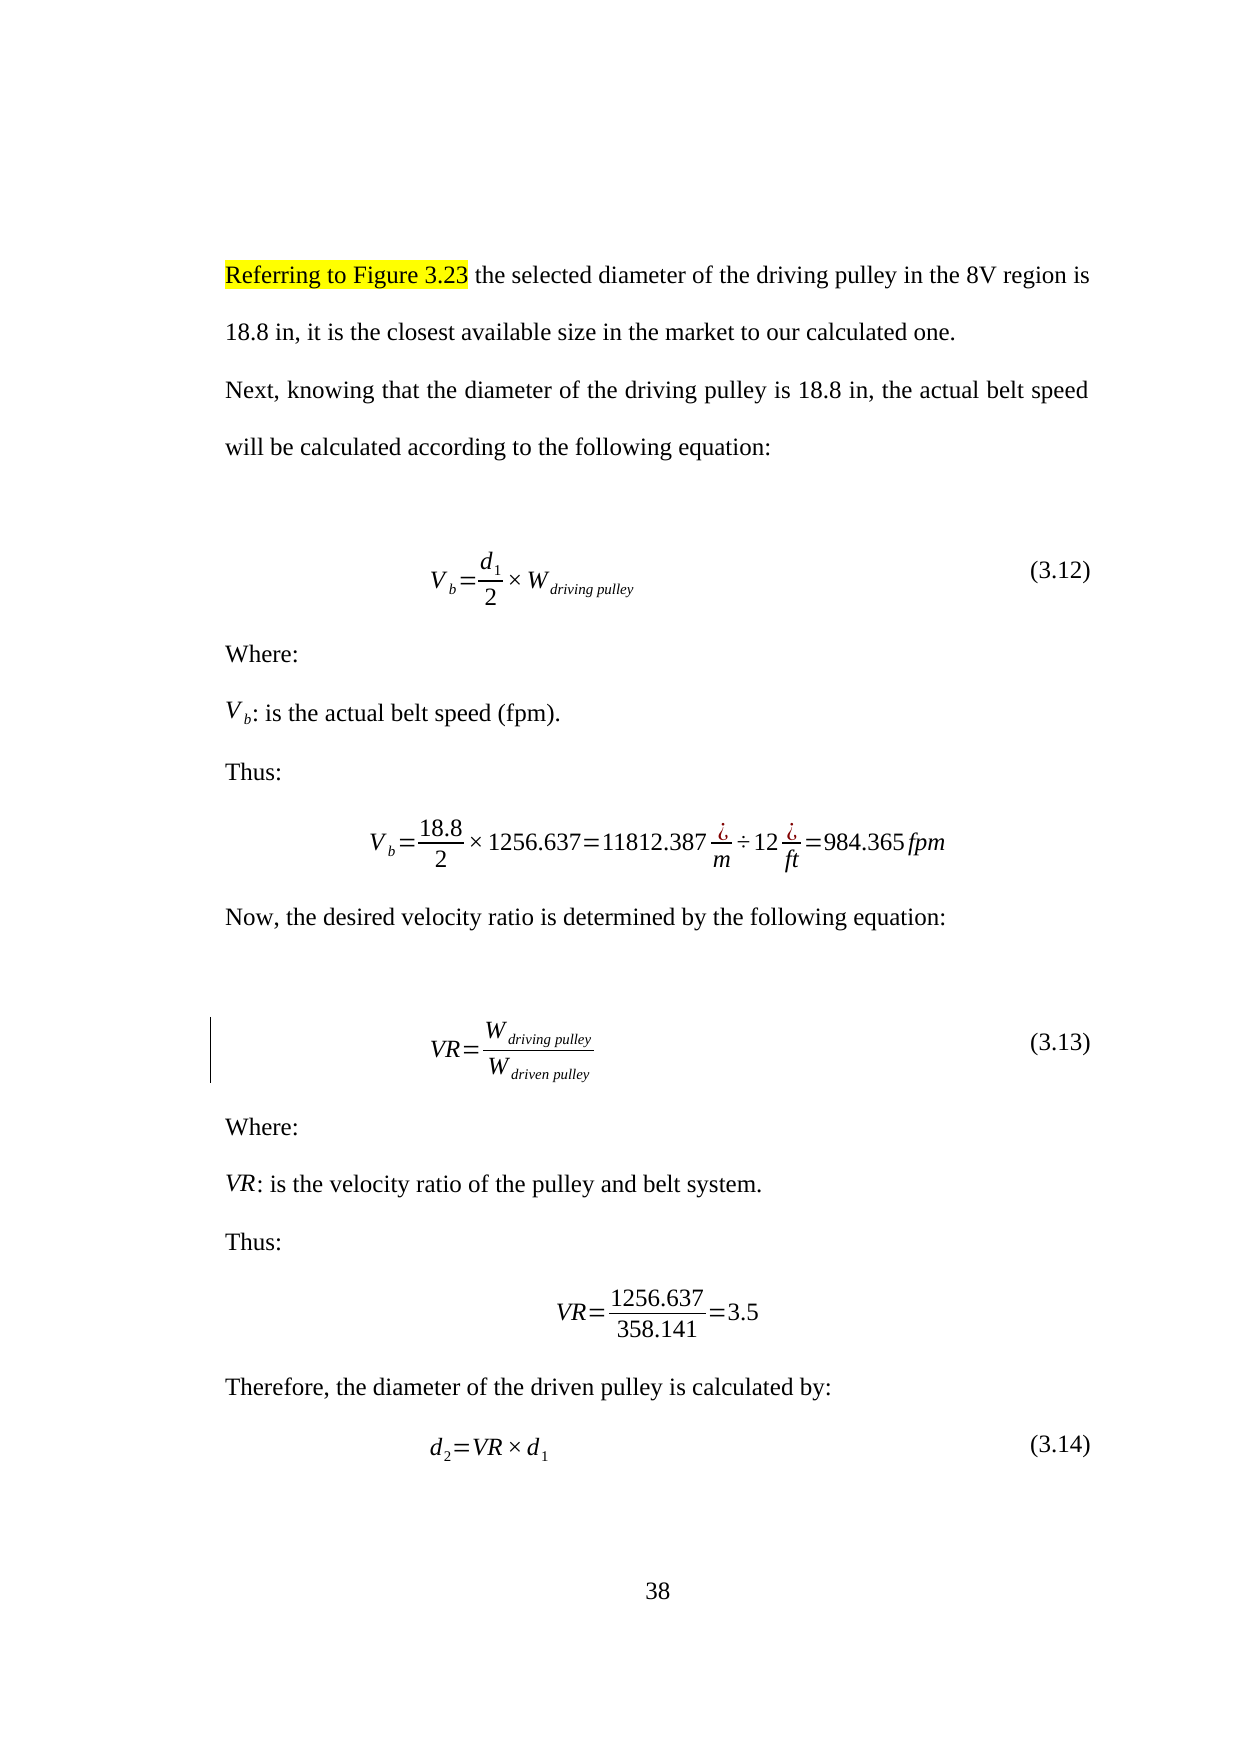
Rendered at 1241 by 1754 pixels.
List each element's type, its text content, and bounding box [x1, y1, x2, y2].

text (‎3.12) [225, 547, 1090, 610]
text Now, the desired velocity ratio is determined by the following equation: [225, 902, 1090, 931]
text (‎3.14) [225, 1429, 1090, 1469]
text Thus: [225, 1227, 1090, 1256]
text Where: [225, 1112, 1090, 1141]
text Where: [225, 639, 1090, 668]
text : is the actual belt speed (fpm). [225, 696, 1090, 728]
text Thus: [225, 757, 1090, 785]
text (‎3.13) [225, 1017, 1090, 1083]
text Next, knowing that the diameter of the driving pulley is 18.8 in, the actual belt speed will be calculated according to the following equation: [225, 375, 1090, 461]
text Therefore, the diameter of the driven pulley is calculated by: [225, 1372, 1090, 1401]
text : is the velocity ratio of the pulley and belt system. [225, 1169, 1090, 1198]
